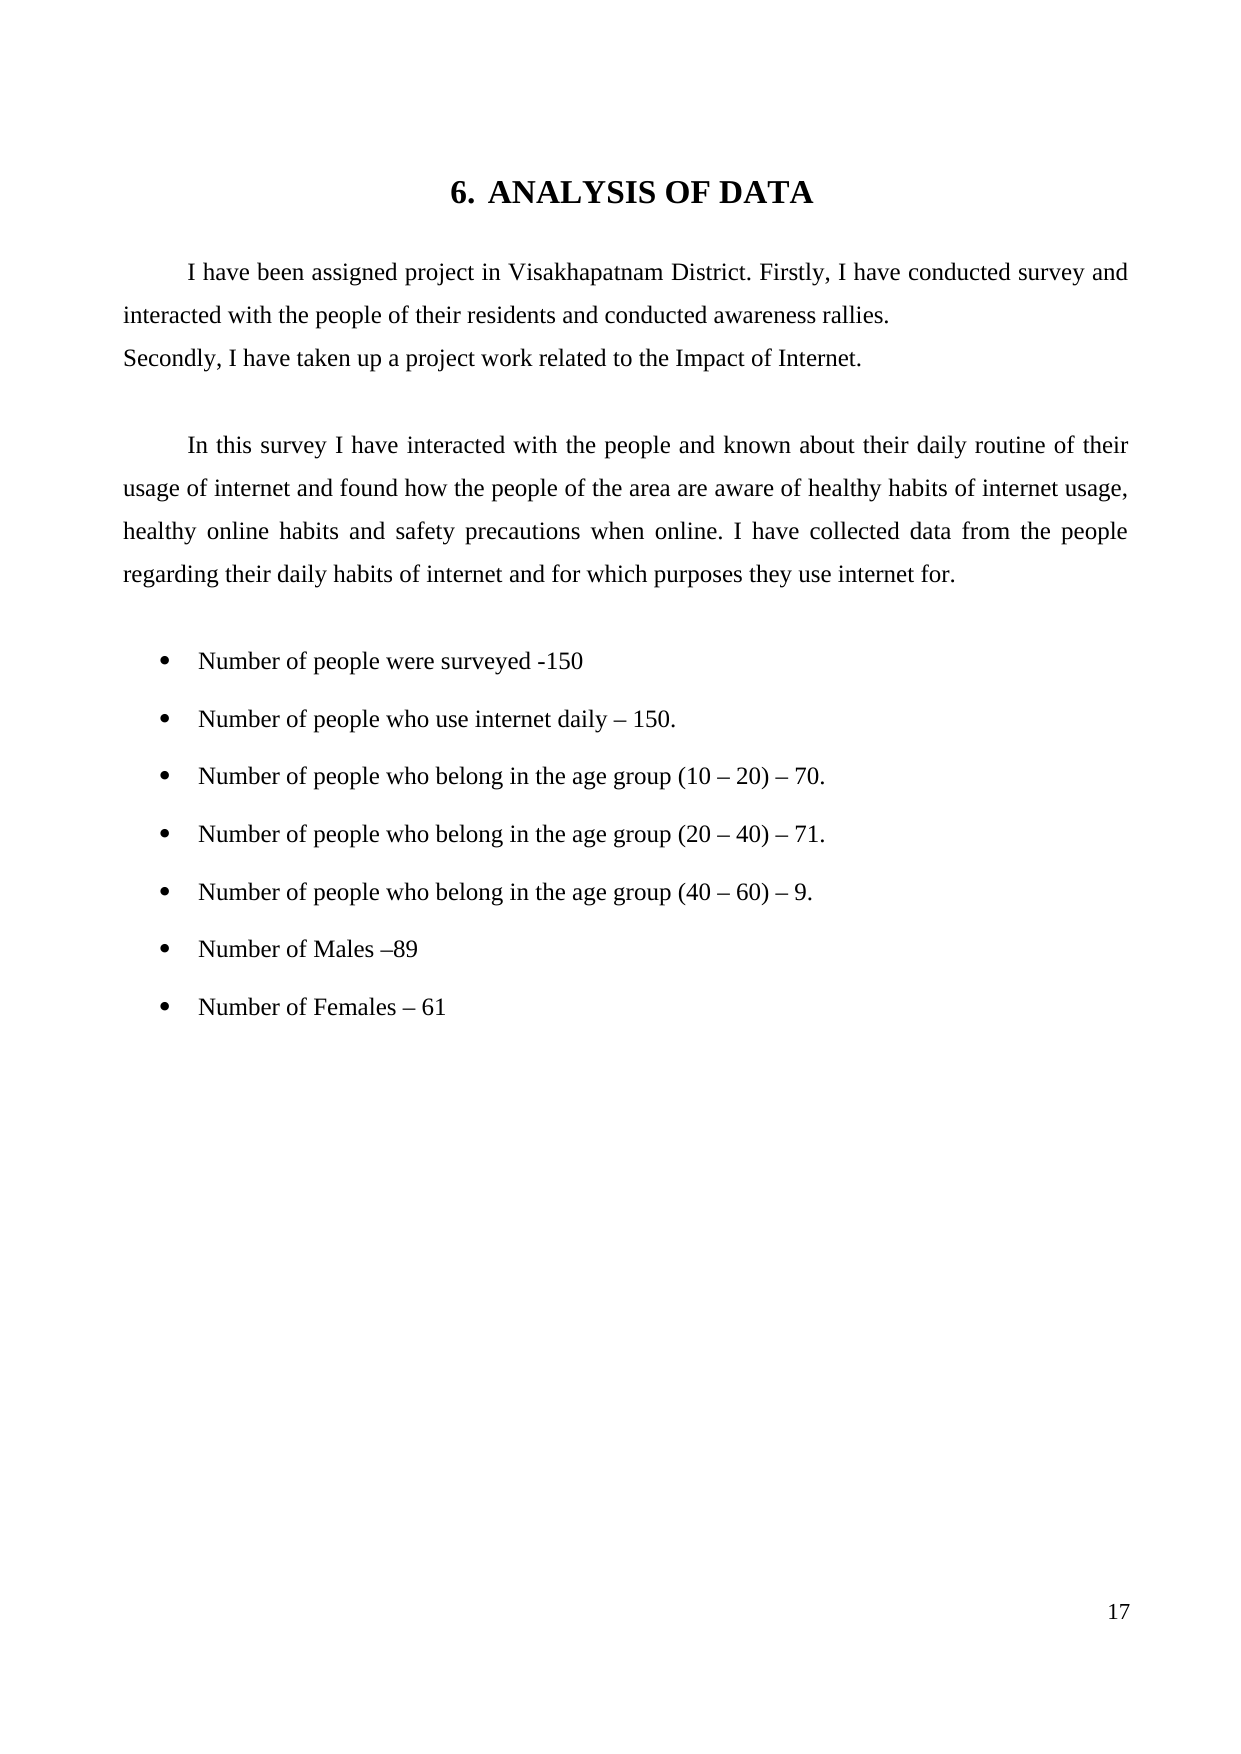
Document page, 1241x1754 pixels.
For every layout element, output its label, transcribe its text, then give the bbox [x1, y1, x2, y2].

list Number of people who belong in the age group (10 – 20) – 70. [160, 761, 1130, 790]
list Number of people who belong in the age group (40 – 60) – 9. [160, 877, 1130, 906]
list Number of Males –89 [160, 934, 1130, 963]
text I have been assigned project in Visakhapatnam District. Firstly, I have conducted survey and interacted with the people of their residents and conducted awareness rallies. [123, 257, 1130, 329]
list Number of Females – 61 [160, 992, 1130, 1021]
text Secondly, I have taken up a project work related to the Impact of Internet. [123, 343, 1130, 372]
list Number of people who use internet daily – 150. [160, 704, 1130, 732]
text In this survey I have interacted with the people and known about their daily routine of their usage of internet and found how the people of the area are aware of healthy habits of internet usage, healthy online habits and safety precautions when online. I have collected data from the people regarding their daily habits of internet and for which purposes they use internet for. [123, 430, 1130, 588]
list Number of people were surveyed -150 [160, 646, 1130, 675]
list Number of people who belong in the age group (20 – 40) – 71. [160, 819, 1130, 848]
subtitle ANALYSIS OF DATA [167, 172, 1097, 210]
